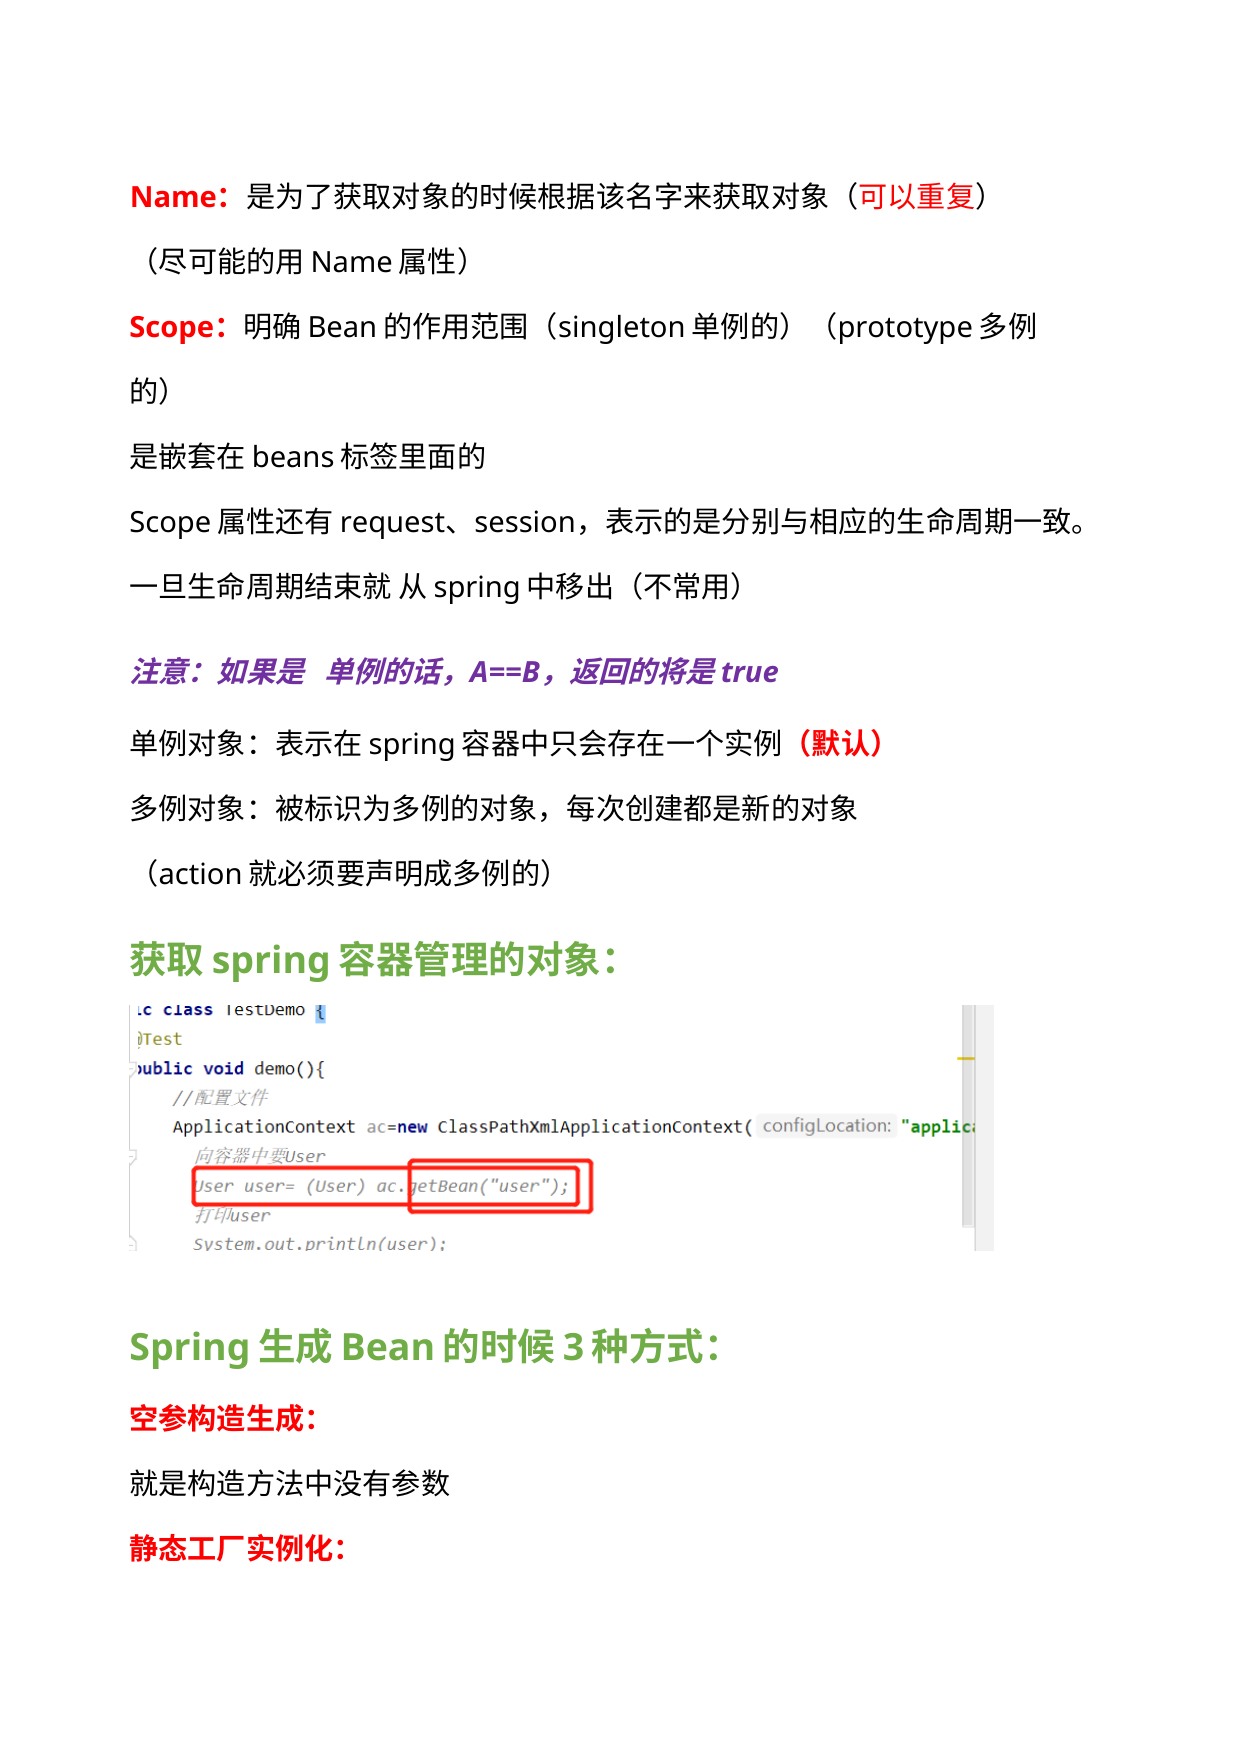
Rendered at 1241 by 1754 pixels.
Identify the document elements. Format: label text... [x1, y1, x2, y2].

text 是嵌套在beans标签里面的 [129, 422, 1092, 487]
picture [129, 1005, 994, 1251]
subtitle 获取spring容器管理的对象： [129, 925, 1092, 990]
text 单例对象：表示在spring容器中只会存在一个实例（默认） [129, 709, 1092, 774]
text 静态工厂实例化： [129, 1514, 1092, 1579]
text 就是构造方法中没有参数 [129, 1449, 1092, 1514]
text （action就必须要声明成多例的） [129, 839, 1092, 904]
text Name：是为了获取对象的时候根据该名字来获取对象（可以重复） [129, 162, 1092, 227]
subtitle 注意：如果是 单例的话，A==B，返回的将是true [129, 638, 1092, 703]
text Scope：明确Bean的作用范围（singleton单例的）（prototype多例的） [129, 292, 1092, 422]
text （尽可能的用Name属性） [129, 227, 1092, 292]
text Scope属性还有request、session，表示的是分别与相应的生命周期一致。一旦生命周期结束就 从spring中移出（不常用） [129, 487, 1092, 617]
text 多例对象：被标识为多例的对象，每次创建都是新的对象 [129, 774, 1092, 839]
subtitle Spring生成Bean的时候3种方式： [129, 1311, 1092, 1376]
text 空参构造生成： [129, 1384, 1092, 1449]
